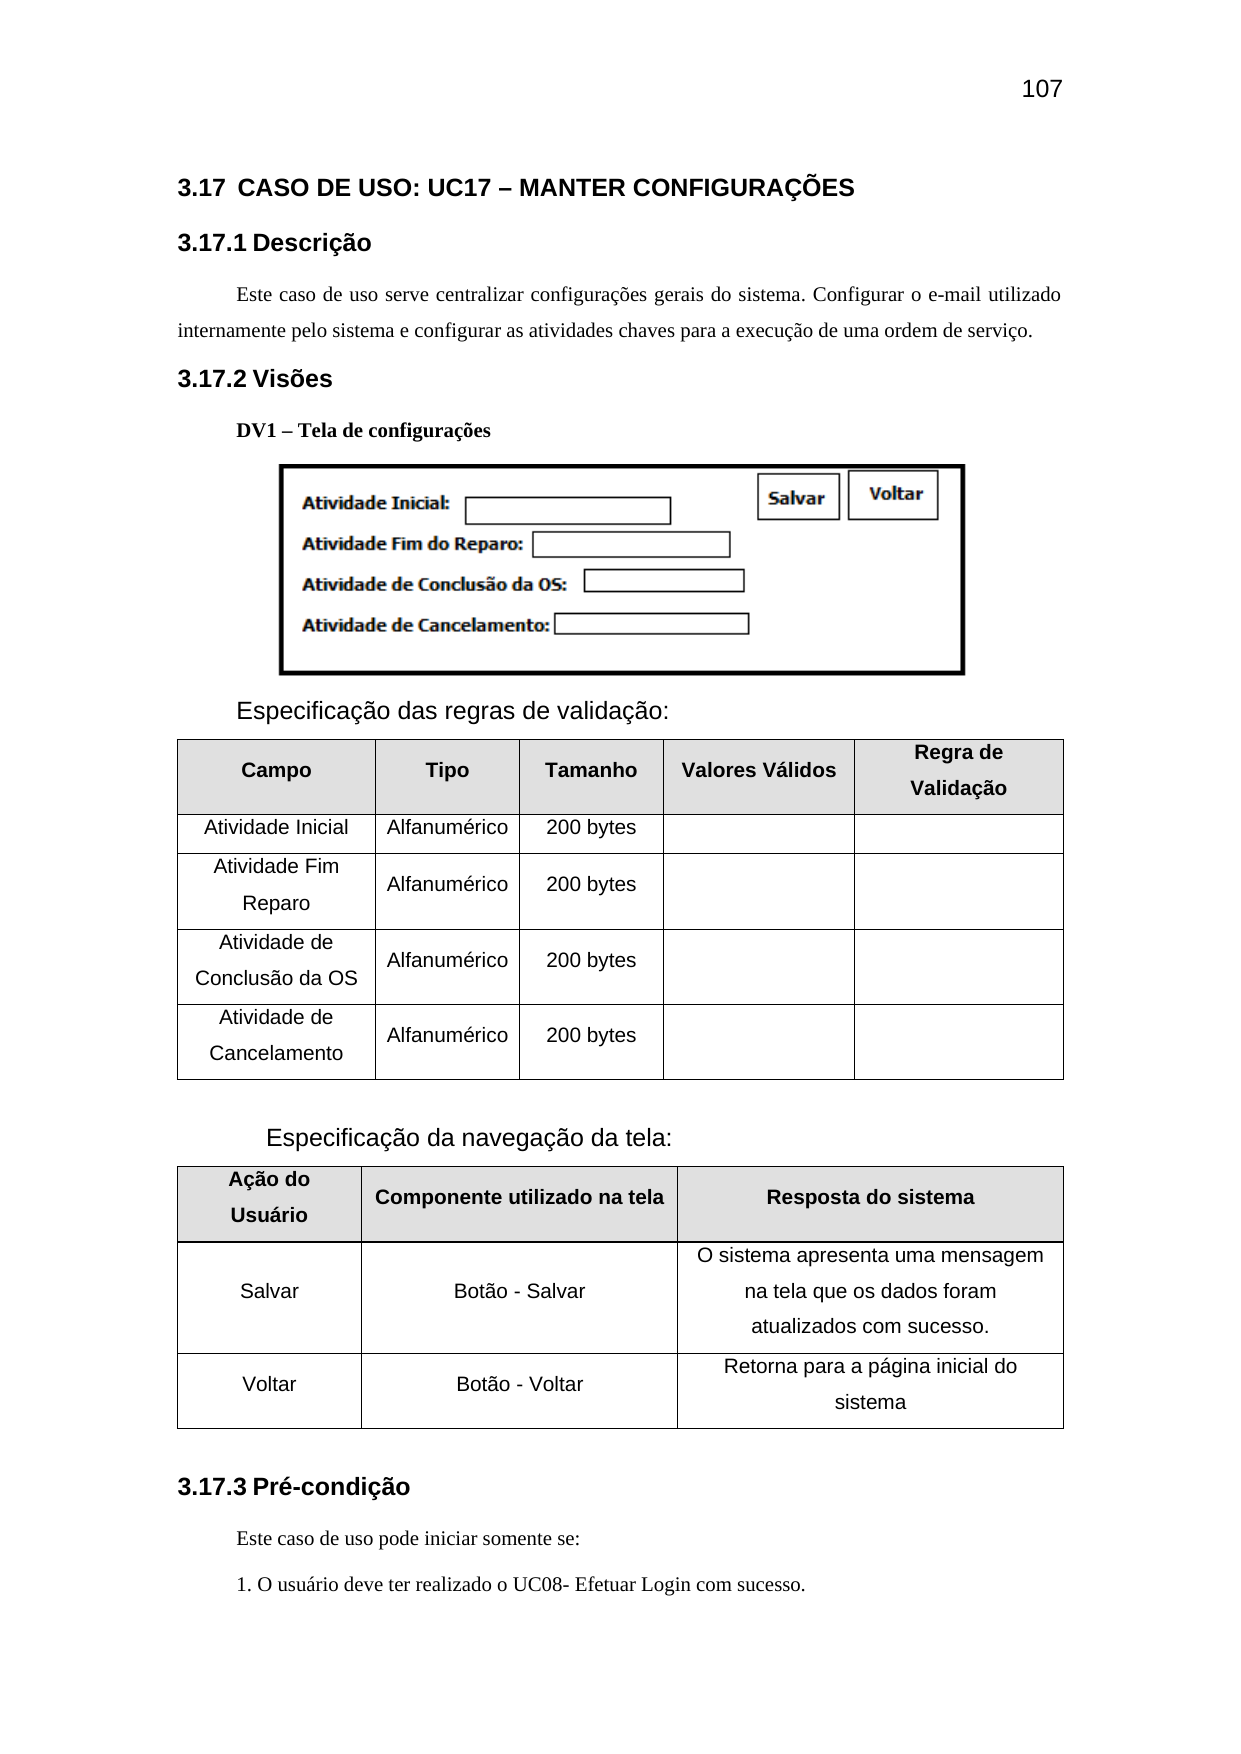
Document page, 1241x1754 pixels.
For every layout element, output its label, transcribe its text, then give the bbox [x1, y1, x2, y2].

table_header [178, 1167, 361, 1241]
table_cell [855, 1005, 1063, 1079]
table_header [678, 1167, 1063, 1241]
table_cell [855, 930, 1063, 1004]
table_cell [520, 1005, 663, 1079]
text Descrição [177, 228, 1063, 257]
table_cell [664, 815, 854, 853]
text Este caso de uso pode iniciar somente se: [177, 1526, 1063, 1549]
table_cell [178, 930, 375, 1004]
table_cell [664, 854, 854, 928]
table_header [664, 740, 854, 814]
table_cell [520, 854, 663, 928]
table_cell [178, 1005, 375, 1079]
picture [273, 464, 967, 682]
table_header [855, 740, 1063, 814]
text Pré-condição [177, 1472, 1063, 1501]
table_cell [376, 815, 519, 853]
text Visões [177, 364, 1063, 393]
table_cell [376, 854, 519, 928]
text Especificação das regras de validação: [177, 696, 1063, 724]
text Caso de Uso: UC17 – Manter configurações [177, 172, 1063, 201]
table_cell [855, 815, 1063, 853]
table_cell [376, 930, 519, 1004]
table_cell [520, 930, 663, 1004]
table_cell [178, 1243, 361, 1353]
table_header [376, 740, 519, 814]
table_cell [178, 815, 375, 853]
text Este caso de uso serve centralizar configurações gerais do sistema. Configurar o e-mail utilizado internamente pelo sistema e configurar as atividades chaves para a execução de uma ordem de serviço. [177, 282, 1063, 342]
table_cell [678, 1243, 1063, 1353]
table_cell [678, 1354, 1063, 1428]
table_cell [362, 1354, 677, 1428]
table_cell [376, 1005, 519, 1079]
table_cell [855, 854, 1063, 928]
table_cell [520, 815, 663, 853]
text DV1 – Tela de configurações [177, 418, 1063, 442]
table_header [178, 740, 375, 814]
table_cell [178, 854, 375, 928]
text Especificação da navegação da tela: [177, 1123, 1063, 1152]
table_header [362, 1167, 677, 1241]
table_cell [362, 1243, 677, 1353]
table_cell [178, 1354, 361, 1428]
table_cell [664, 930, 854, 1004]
text 1. O usuário deve ter realizado o UC08- Efetuar Login com sucesso. [177, 1572, 1063, 1596]
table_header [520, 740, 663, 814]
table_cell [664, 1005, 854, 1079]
